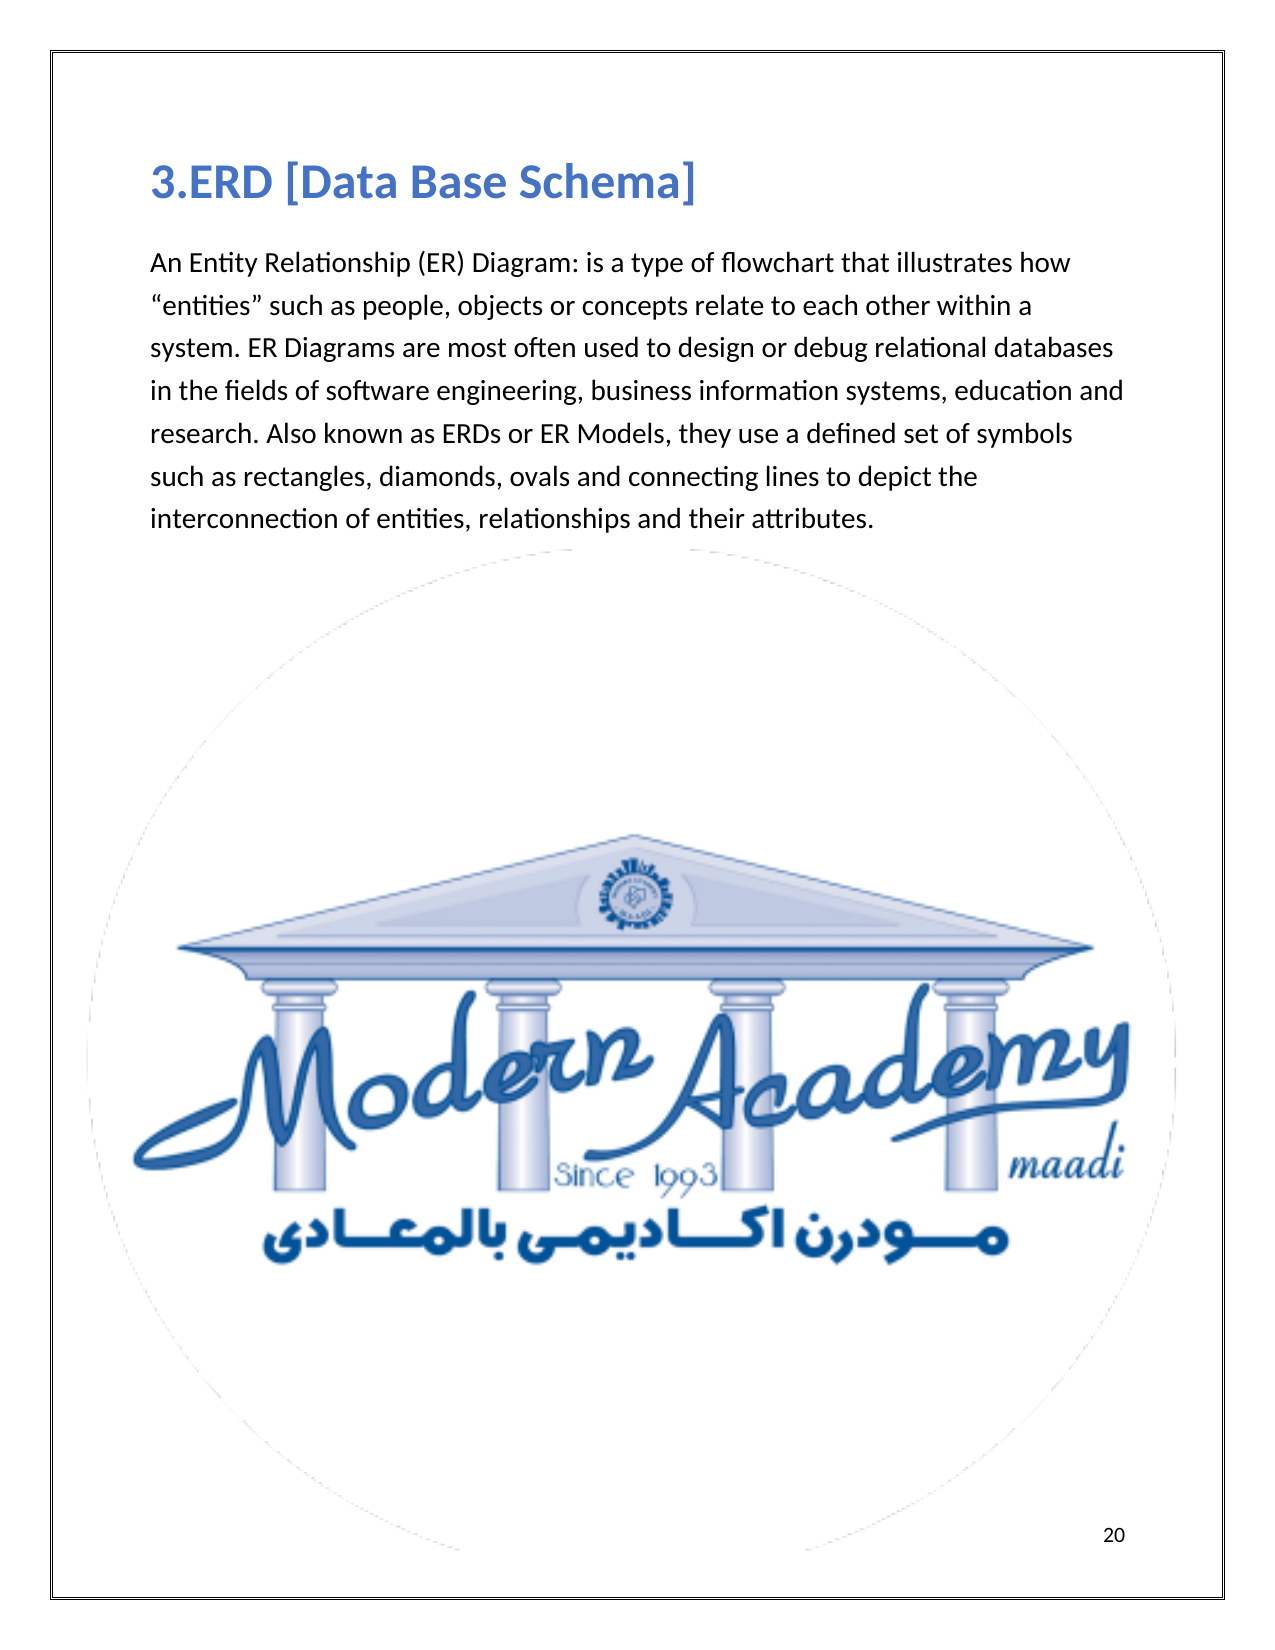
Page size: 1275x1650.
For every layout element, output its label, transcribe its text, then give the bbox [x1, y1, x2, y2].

text 3.ERD [Data Base Schema] [150, 150, 1125, 211]
picture [83, 548, 1181, 1553]
list An Entity Relationship (ER) Diagram: is a type of flowchart that illustrates how “entities” such as people, objects or concepts relate to each other within a system. ER Diagrams are most often used to design or debug relational databases in the fields of software engineering, business information systems, education and research. Also known as ERDs or ER Models, they use a defined set of symbols such as rectangles, diamonds, ovals and connecting lines to depict the interconnection of entities, relationships and their attributes. [150, 244, 1125, 536]
